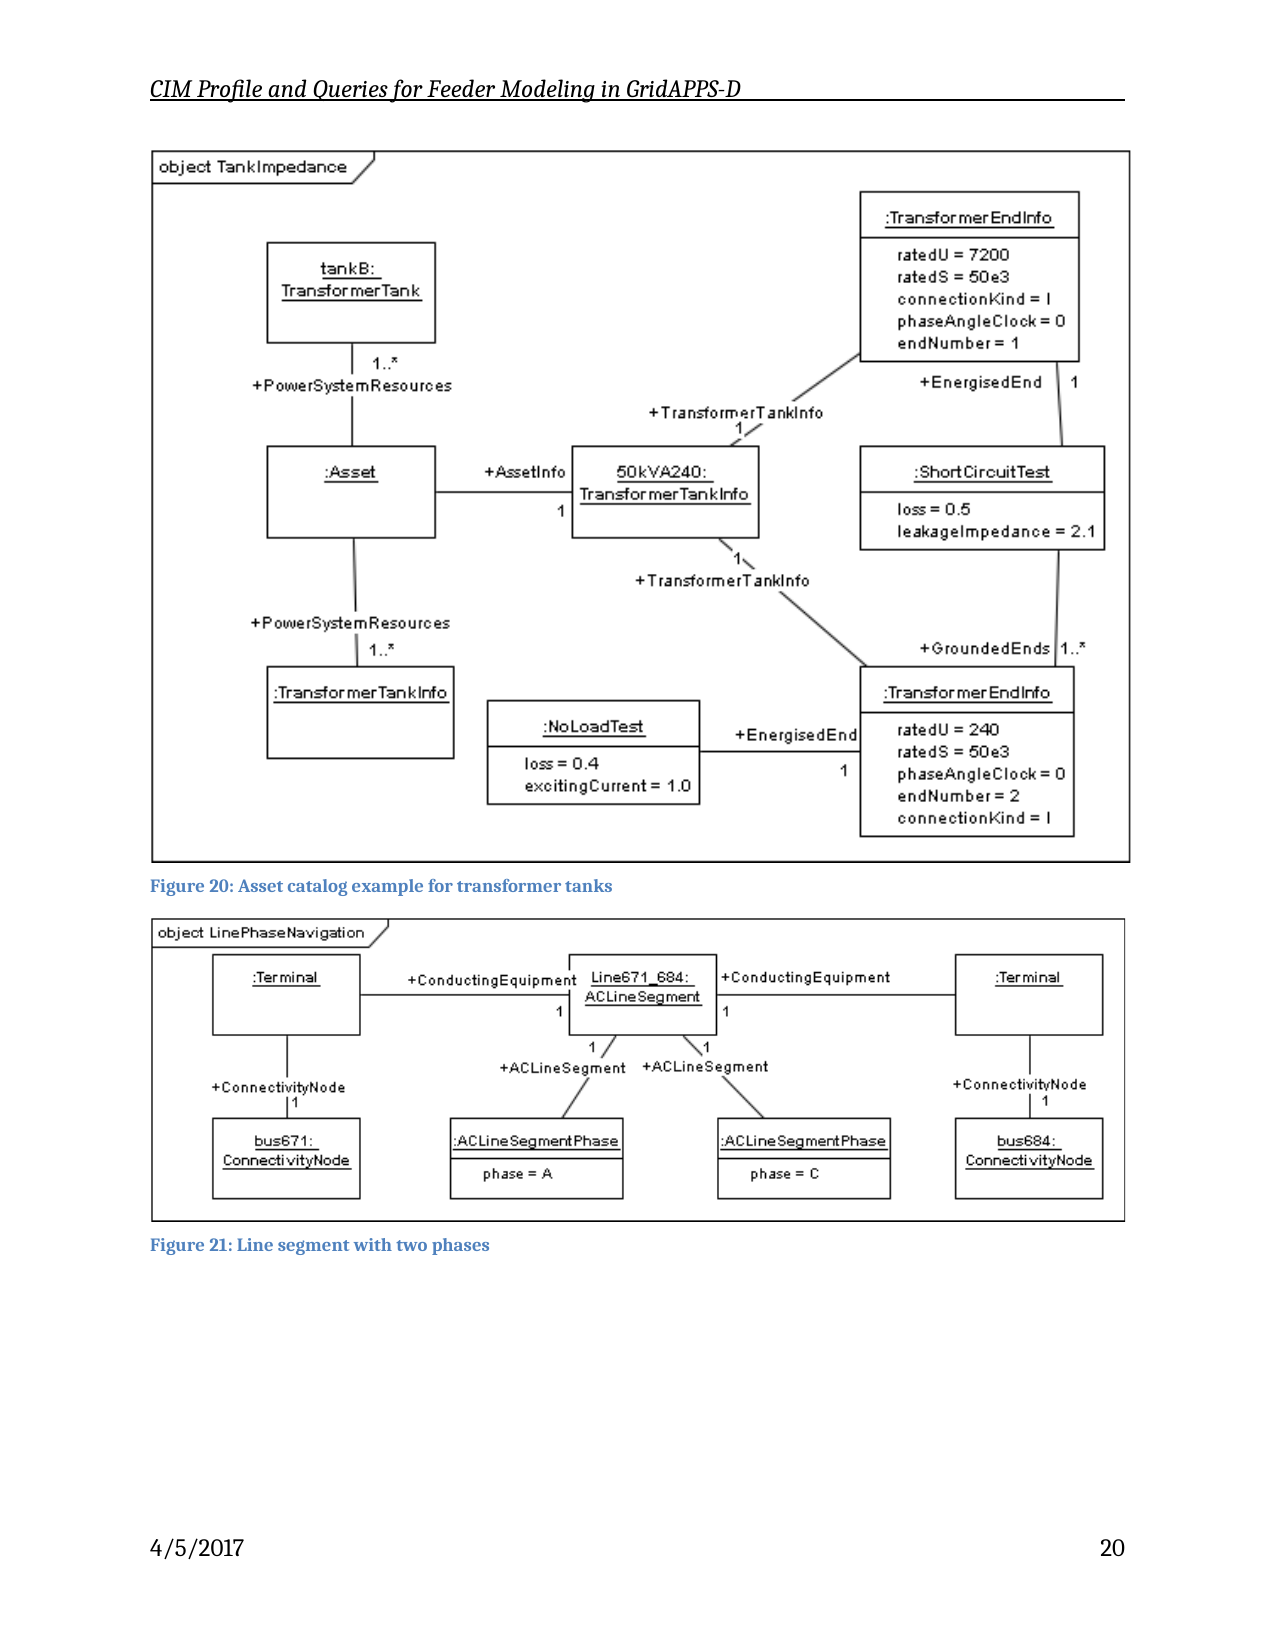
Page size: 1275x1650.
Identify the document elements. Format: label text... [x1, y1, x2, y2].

picture [150, 150, 1131, 863]
picture [150, 917, 1125, 1222]
